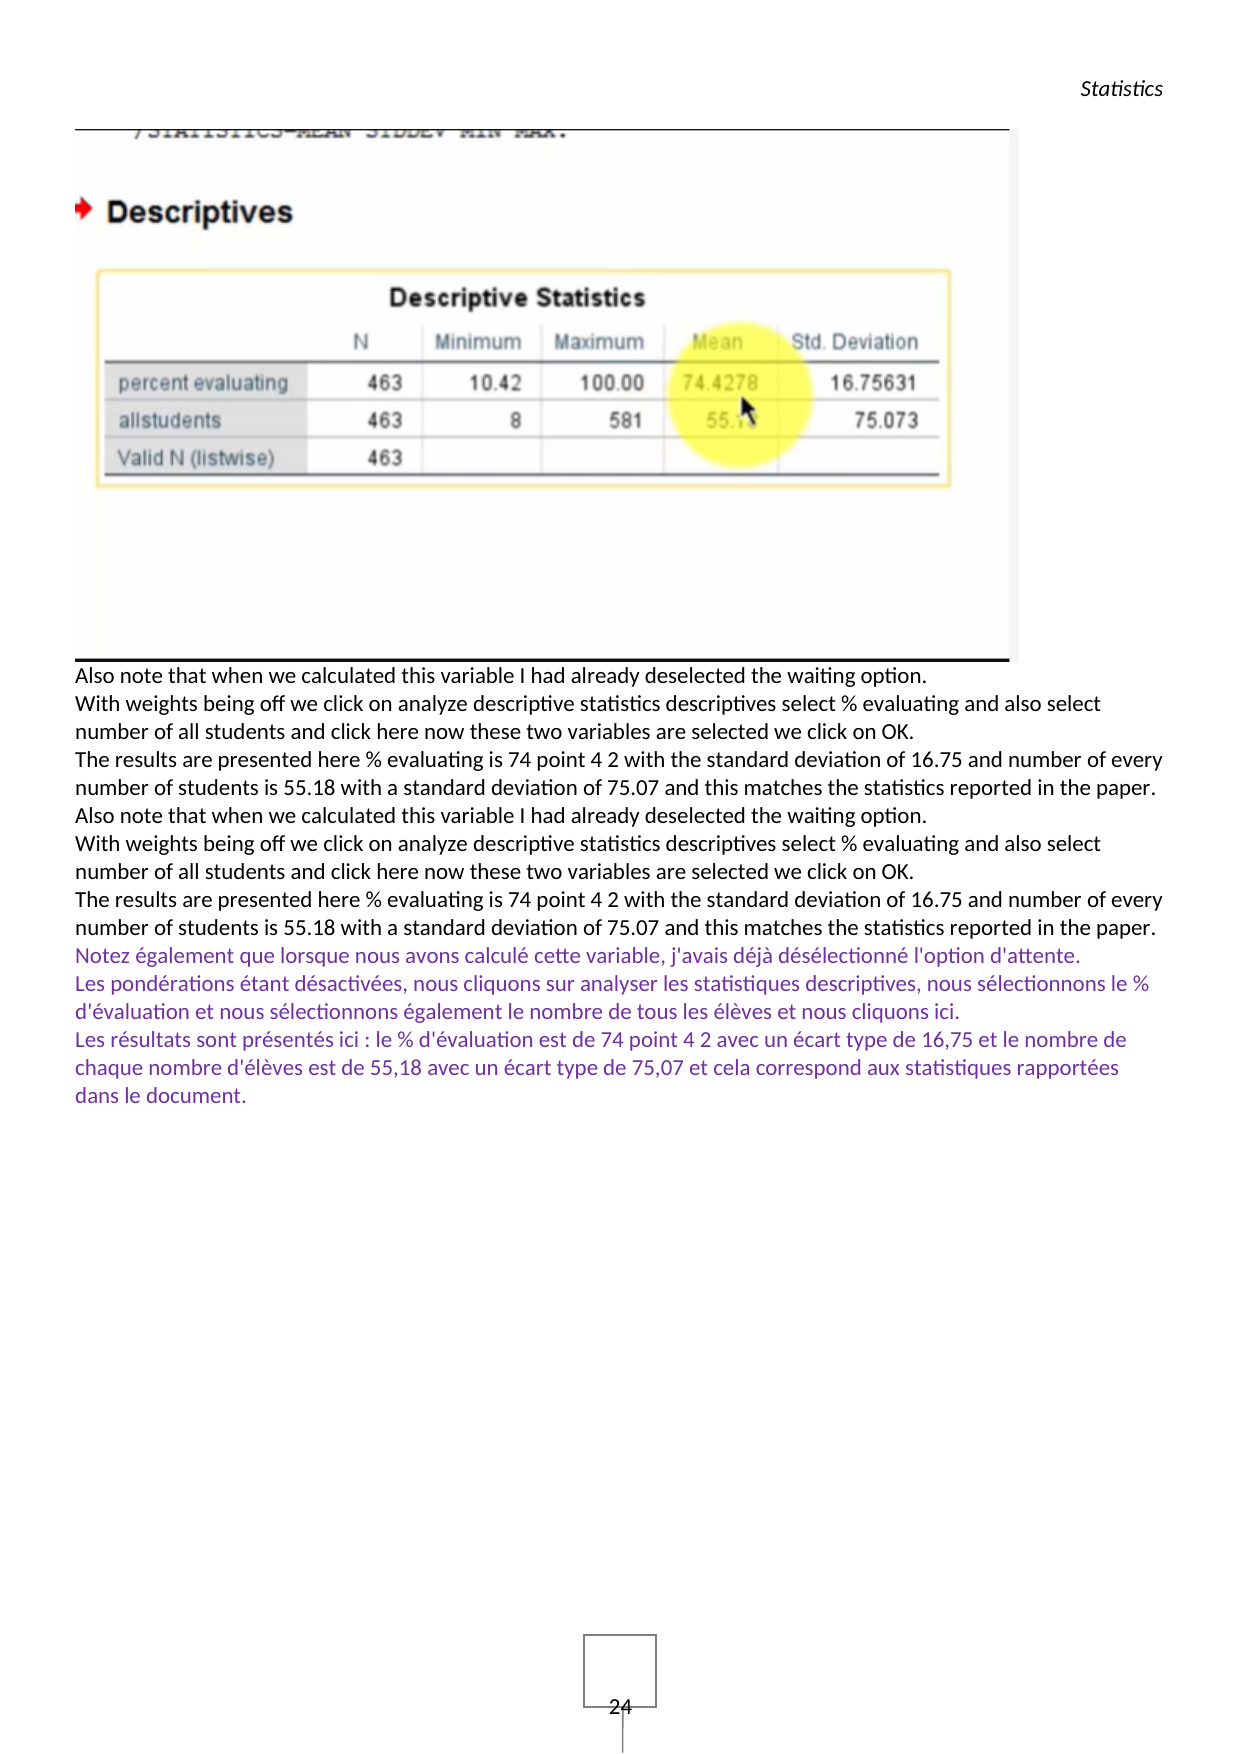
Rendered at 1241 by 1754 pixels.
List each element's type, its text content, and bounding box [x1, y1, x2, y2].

text The results are presented here % evaluating is 74 point 4 2 with the standard deviation of 16.75 and number of every number of students is 55.18 with a standard deviation of 75.07 and this matches the statistics reported in the paper. [75, 885, 1165, 941]
text With weights being off we click on analyze descriptive statistics descriptives select % evaluating and also select number of all students and click here now these two variables are selected we click on OK. [75, 689, 1165, 745]
text Les résultats sont présentés ici : le % d'évaluation est de 74 point 4 2 avec un écart type de 16,75 et le nombre de chaque nombre d'élèves est de 55,18 avec un écart type de 75,07 et cela correspond aux statistiques rapportées dans le document. [75, 1025, 1165, 1109]
picture [75, 129, 1019, 662]
text Les pondérations étant désactivées, nous cliquons sur analyser les statistiques descriptives, nous sélectionnons le % d'évaluation et nous sélectionnons également le nombre de tous les élèves et nous cliquons ici. [75, 969, 1165, 1025]
text Notez également que lorsque nous avons calculé cette variable, j'avais déjà désélectionné l'option d'attente. [75, 941, 1165, 969]
text With weights being off we click on analyze descriptive statistics descriptives select % evaluating and also select number of all students and click here now these two variables are selected we click on OK. [75, 829, 1165, 885]
text Also note that when we calculated this variable I had already deselected the waiting option. [75, 801, 1165, 829]
text Also note that when we calculated this variable I had already deselected the waiting option. [75, 661, 1165, 689]
text The results are presented here % evaluating is 74 point 4 2 with the standard deviation of 16.75 and number of every number of students is 55.18 with a standard deviation of 75.07 and this matches the statistics reported in the paper. [75, 745, 1165, 801]
